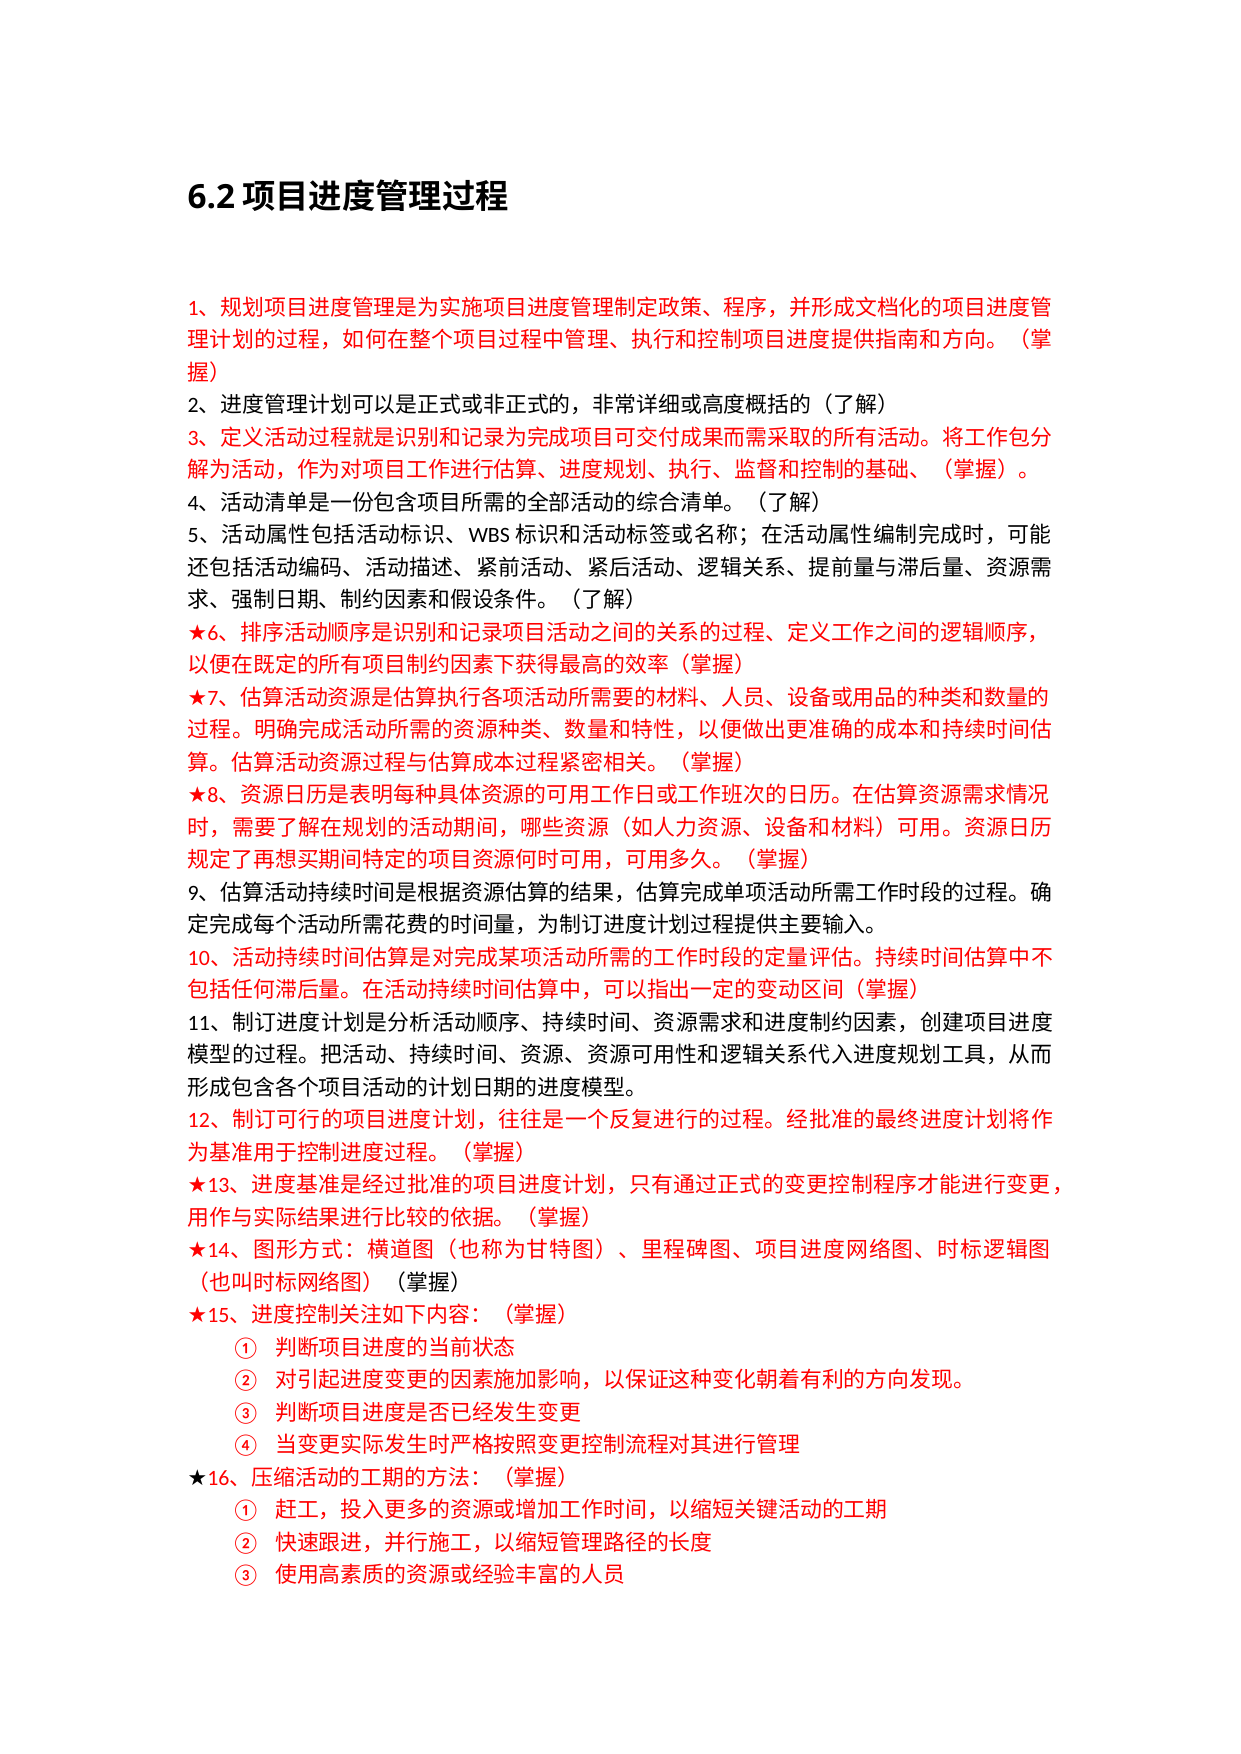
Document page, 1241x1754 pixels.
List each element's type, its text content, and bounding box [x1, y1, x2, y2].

text ★15、进度控制关注如下内容：（掌握） [187, 1297, 1053, 1329]
text 9、估算活动持续时间是根据资源估算的结果，估算完成单项活动所需工作时段的过程。确定完成每个活动所需花费的时间量，为制订进度计划过程提供主要输入。 [187, 874, 1053, 939]
text 10、活动持续时间估算是对完成某项活动所需的工作时段的定量评估。持续时间估算中不包括任何滞后量。在活动持续时间估算中，可以指出一定的变动区间（掌握） [187, 939, 1053, 1004]
list 赶工，投入更多的资源或增加工作时间，以缩短关键活动的工期 [231, 1492, 1053, 1524]
list 判断项目进度是否已经发生变更 [231, 1394, 1053, 1427]
list 快速跟进，并行施工，以缩短管理路径的长度 [231, 1524, 1053, 1557]
text ★7、估算活动资源是估算执行各项活动所需要的材料、人员、设备或用品的种类和数量的过程。明确完成活动所需的资源种类、数量和特性，以便做出更准确的成本和持续时间估算。估算活动资源过程与估算成本过程紧密相关。（掌握） [187, 679, 1053, 777]
text 12、制订可行的项目进度计划，往往是一个反复进行的过程。经批准的最终进度计划将作为基准用于控制进度过程。（掌握） [187, 1102, 1053, 1167]
text ★6、排序活动顺序是识别和记录项目活动之间的关系的过程、定义工作之间的逻辑顺序，以便在既定的所有项目制约因素下获得最高的效率（掌握） [187, 614, 1053, 679]
text ★8、资源日历是表明每种具体资源的可用工作日或工作班次的日历。在估算资源需求情况时，需要了解在规划的活动期间，哪些资源（如人力资源、设备和材料）可用。资源日历规定了再想买期间特定的项目资源何时可用，可用多久。（掌握） [187, 777, 1053, 874]
text 11、制订进度计划是分析活动顺序、持续时间、资源需求和进度制约因素，创建项目进度模型的过程。把活动、持续时间、资源、资源可用性和逻辑关系代入进度规划工具，从而形成包含各个项目活动的计划日期的进度模型。 [187, 1004, 1053, 1102]
list 判断项目进度的当前状态 [231, 1329, 1053, 1362]
text 4、活动清单是一份包含项目所需的全部活动的综合清单。（了解） [187, 484, 1053, 517]
list 当变更实际发生时严格按照变更控制流程对其进行管理 [231, 1427, 1053, 1459]
text ★13、进度基准是经过批准的项目进度计划，只有通过正式的变更控制程序才能进行变更，用作与实际结果进行比较的依据。（掌握） [187, 1167, 1053, 1232]
text ★14、图形方式：横道图（也称为甘特图）、里程碑图、项目进度网络图、时标逻辑图（也叫时标网络图）（掌握） [187, 1232, 1053, 1297]
list 使用高素质的资源或经验丰富的人员 [231, 1557, 1053, 1589]
text 2、进度管理计划可以是正式或非正式的，非常详细或高度概括的（了解） [187, 387, 1053, 419]
text 5、活动属性包括活动标识、WBS标识和活动标签或名称；在活动属性编制完成时，可能还包括活动编码、活动描述、紧前活动、紧后活动、逻辑关系、提前量与滞后量、资源需求、强制日期、制约因素和假设条件。（了解） [187, 517, 1053, 614]
subtitle 6.2项目进度管理过程 [187, 162, 1053, 227]
text 1、规划项目进度管理是为实施项目进度管理制定政策、程序，并形成文档化的项目进度管理计划的过程，如何在整个项目过程中管理、执行和控制项目进度提供指南和方向。（掌握） [187, 289, 1053, 387]
text ★16、压缩活动的工期的方法：（掌握） [187, 1459, 1053, 1492]
text 3、定义活动过程就是识别和记录为完成项目可交付成果而需采取的所有活动。将工作包分解为活动，作为对项目工作进行估算、进度规划、执行、监督和控制的基础、（掌握）。 [187, 419, 1053, 484]
list 对引起进度变更的因素施加影响，以保证这种变化朝着有利的方向发现。 [231, 1362, 1053, 1394]
